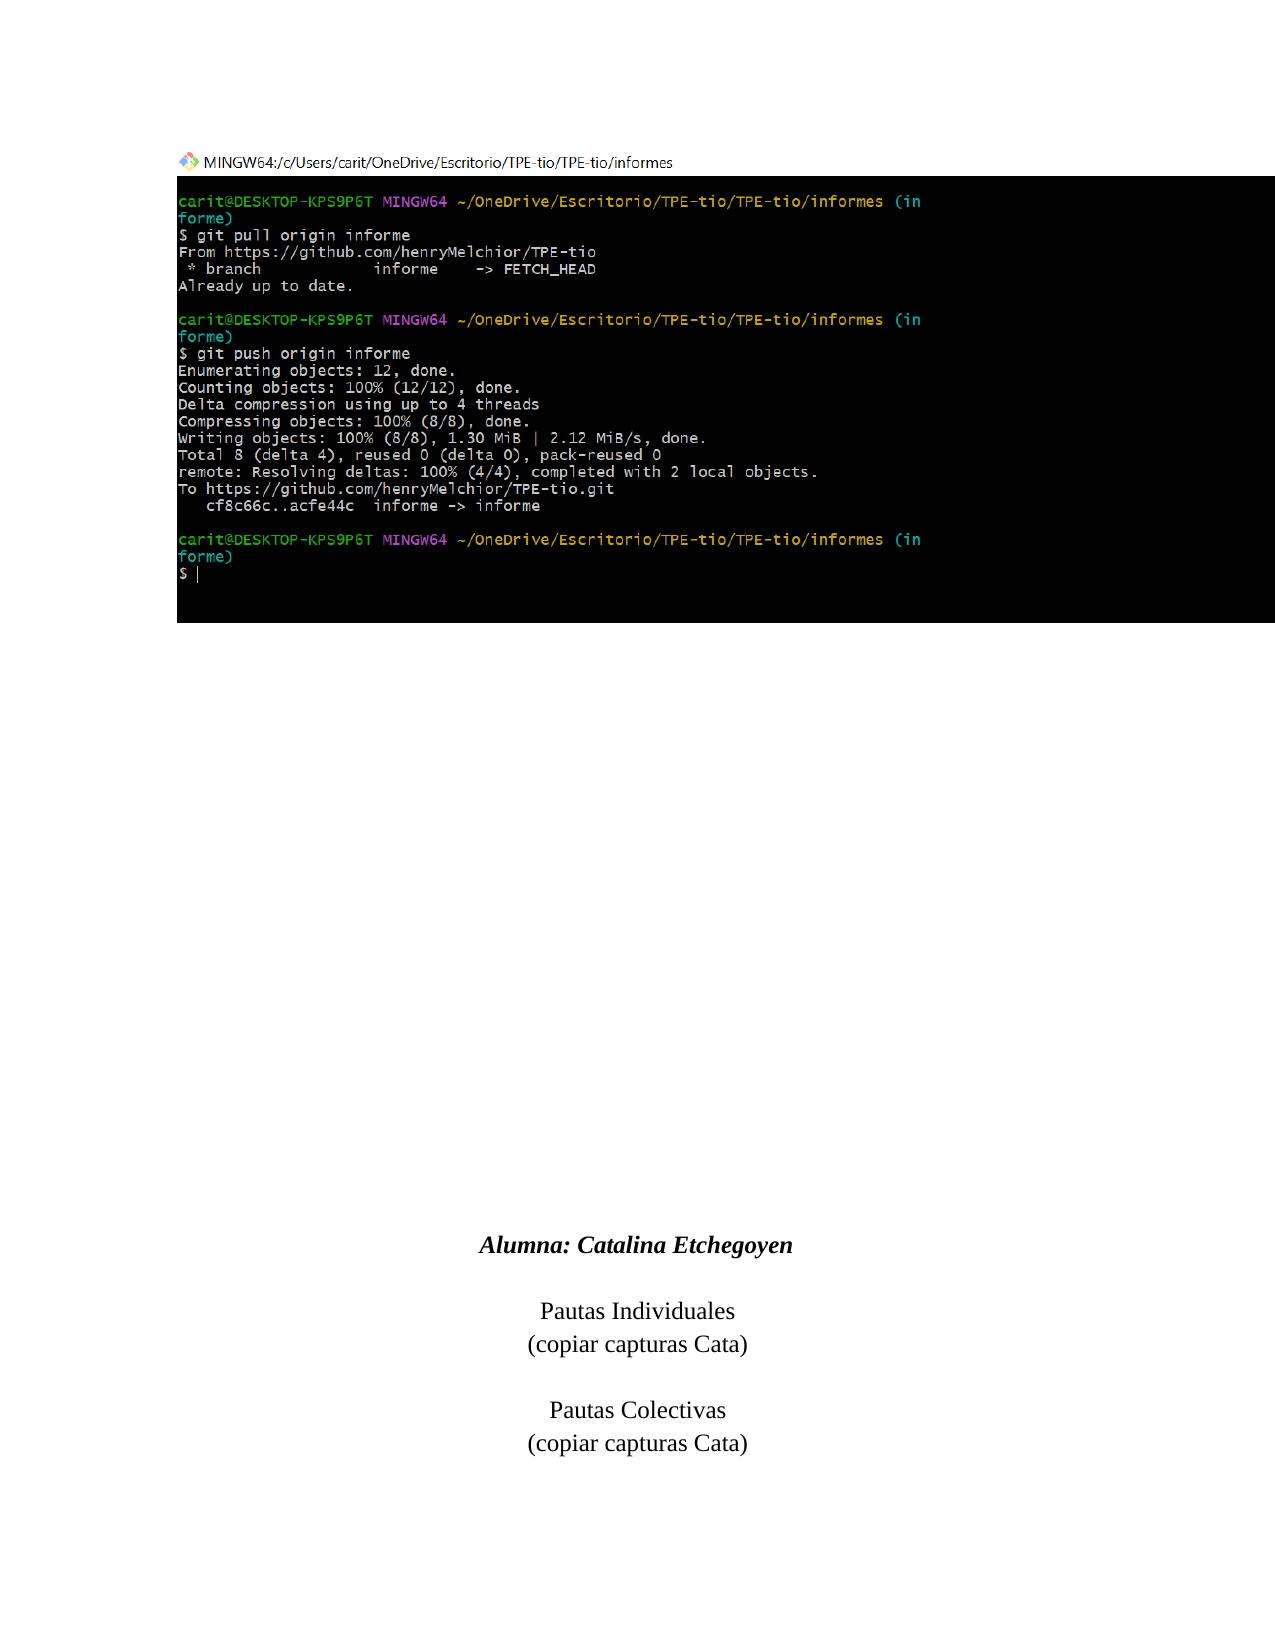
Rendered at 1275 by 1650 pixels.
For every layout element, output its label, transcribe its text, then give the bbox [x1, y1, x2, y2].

text Pautas Colectivas [177, 1395, 1098, 1424]
text (copiar capturas Cata) [177, 1329, 1098, 1358]
picture [177, 147, 1275, 623]
text Alumna: Catalina Etchegoyen [177, 1230, 1098, 1259]
text (copiar capturas Cata) [177, 1428, 1098, 1457]
text Pautas Individuales [177, 1296, 1098, 1325]
